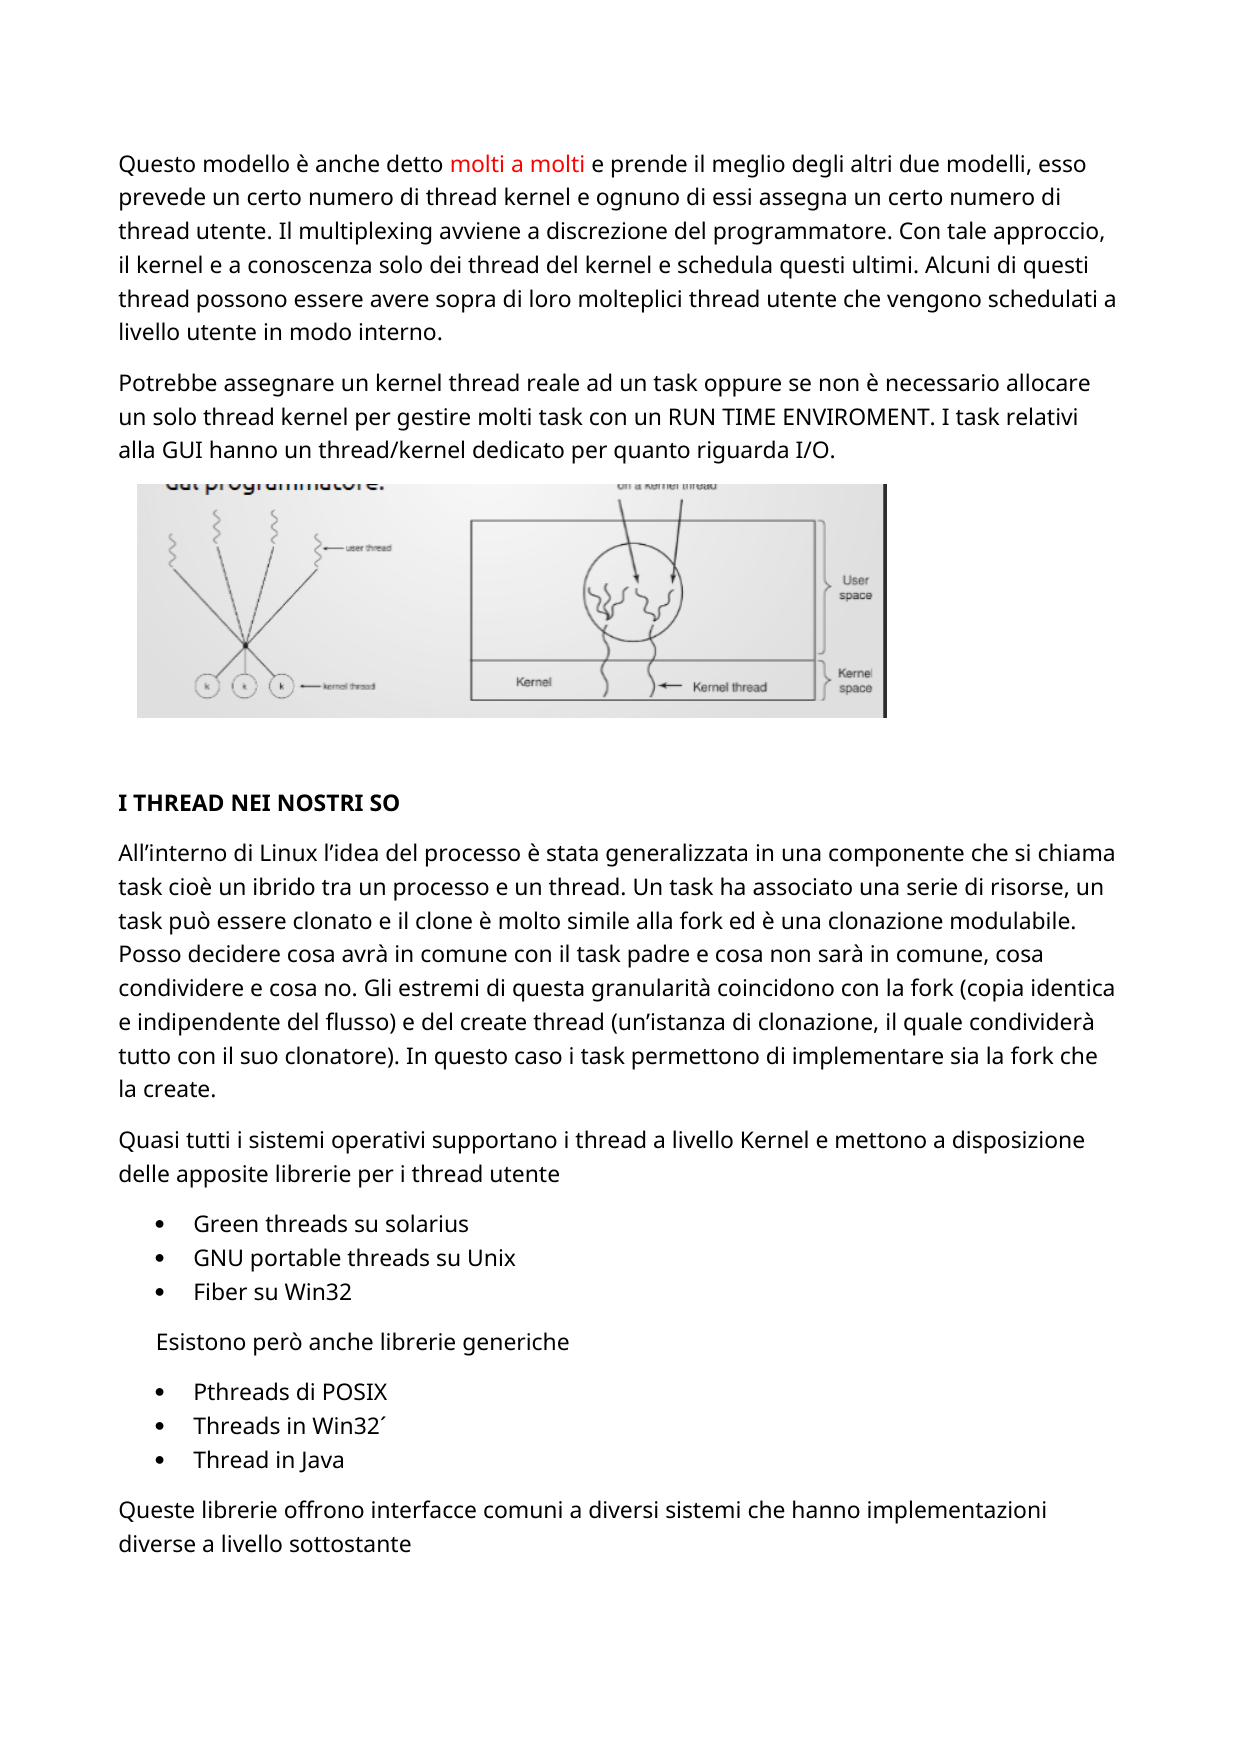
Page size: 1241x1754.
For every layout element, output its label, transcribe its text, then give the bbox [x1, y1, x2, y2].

text Questo modello è anche detto molti a molti e prende il meglio degli altri due modelli, esso prevede un certo numero di thread kernel e ognuno di essi assegna un certo numero di thread utente. Il multiplexing avviene a discrezione del programmatore. Con tale approccio, il kernel e a conoscenza solo dei thread del kernel e schedula questi ultimi. Alcuni di questi thread possono essere avere sopra di loro molteplici thread utente che vengono schedulati a livello utente in modo interno. [118, 148, 1122, 348]
list Fiber su Win32 [156, 1276, 1122, 1307]
list GNU portable threads su Unix [156, 1242, 1122, 1273]
list Threads in Win32´ [156, 1410, 1122, 1441]
text Queste librerie offrono interfacce comuni a diversi sistemi che hanno implementazioni diverse a livello sottostante [118, 1494, 1122, 1559]
text I THREAD NEI NOSTRI SO [118, 787, 1122, 818]
text Esistono però anche librerie generiche [156, 1326, 1122, 1357]
text Quasi tutti i sistemi operativi supportano i thread a livello Kernel e mettono a disposizione delle apposite librerie per i thread utente [118, 1124, 1122, 1189]
text All’interno di Linux l’idea del processo è stata generalizzata in una componente che si chiama task cioè un ibrido tra un processo e un thread. Un task ha associato una serie di risorse, un task può essere clonato e il clone è molto simile alla fork ed è una clonazione modulabile. Posso decidere cosa avrà in comune con il task padre e cosa non sarà in comune, cosa condividere e cosa no. Gli estremi di questa granularità coincidono con la fork (copia identica e indipendente del flusso) e del create thread (un’istanza di clonazione, il quale condividerà tutto con il suo clonatore). In questo caso i task permettono di implementare sia la fork che la create. [118, 837, 1122, 1105]
list Green threads su solarius [156, 1208, 1122, 1239]
list Thread in Java [156, 1444, 1122, 1475]
text Potrebbe assegnare un kernel thread reale ad un task oppure se non è necessario allocare un solo thread kernel per gestire molti task con un RUN TIME ENVIROMENT. I task relativi alla GUI hanno un thread/kernel dedicato per quanto riguarda I/O. [118, 367, 1122, 466]
list Pthreads di POSIX [156, 1376, 1122, 1408]
